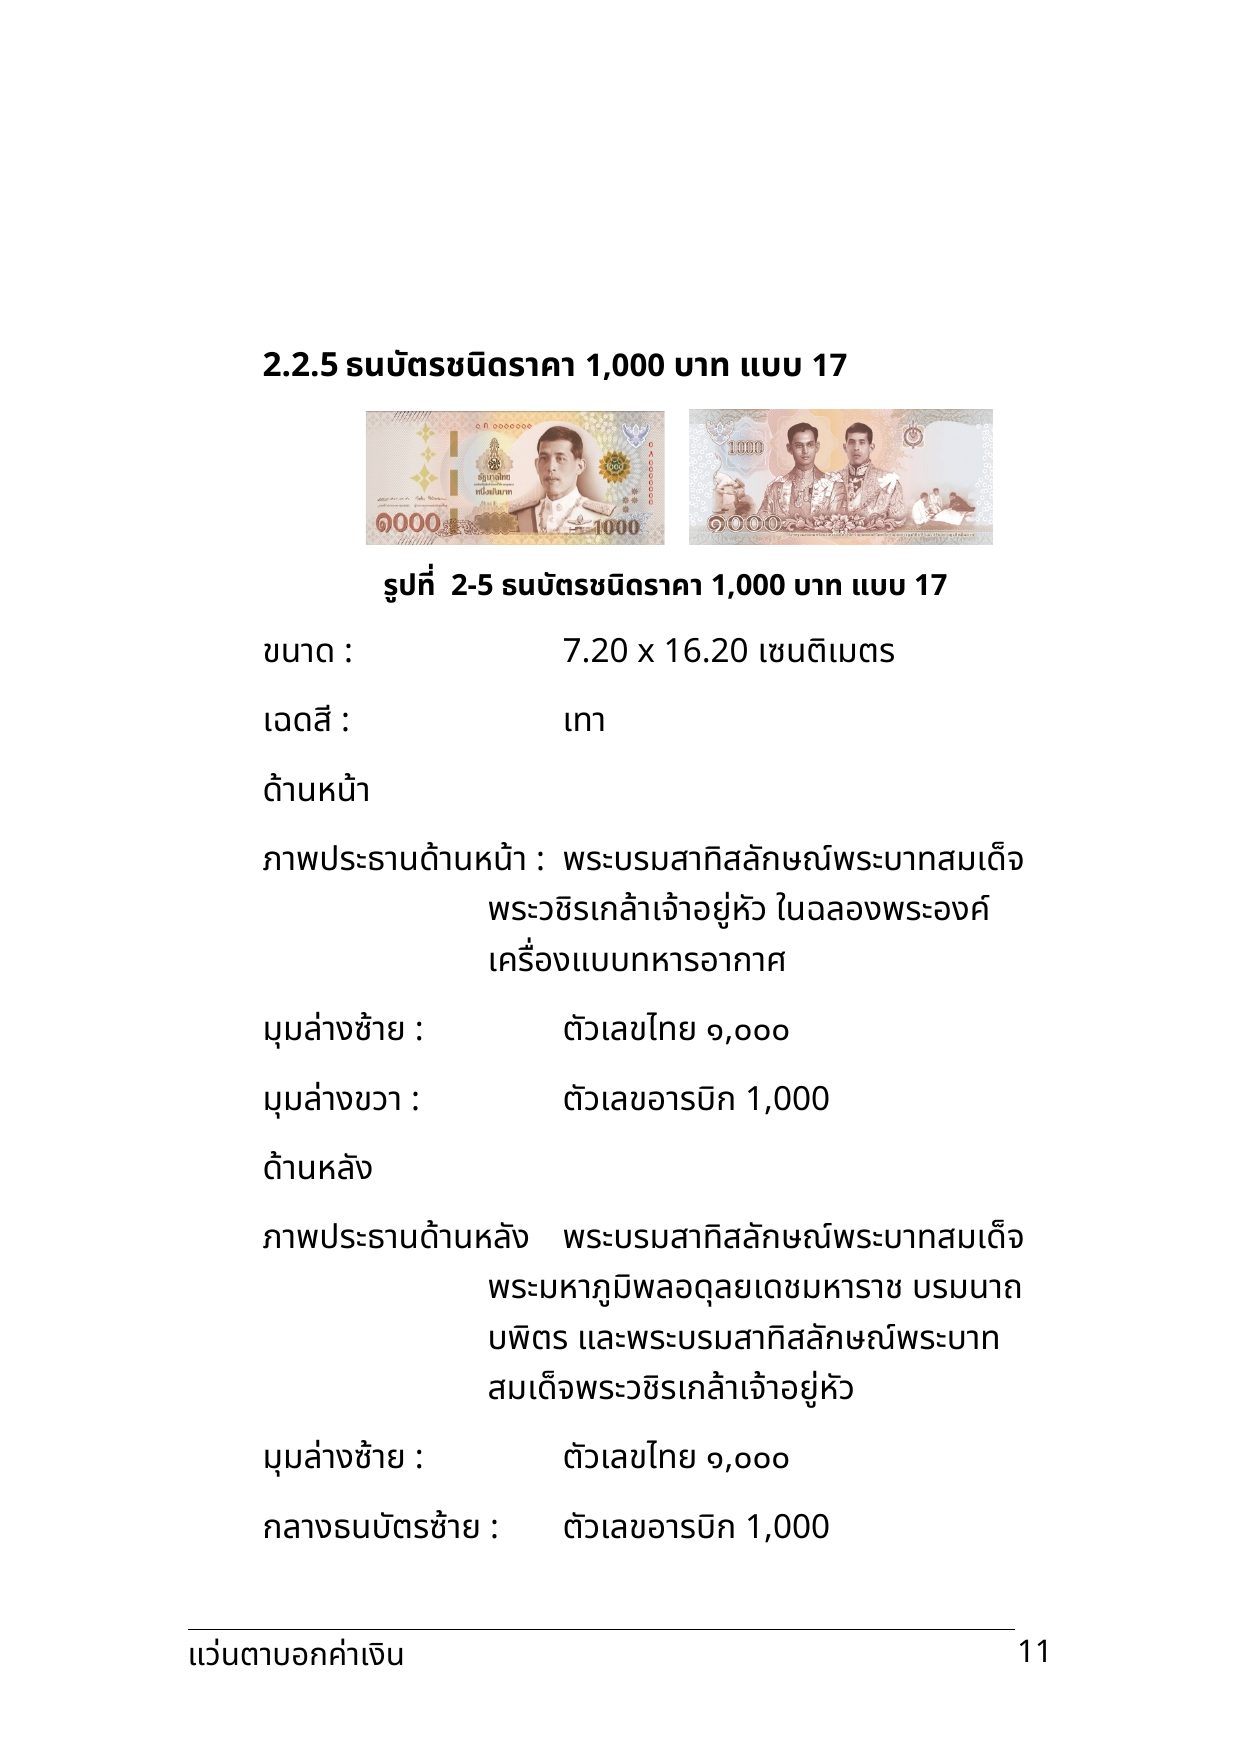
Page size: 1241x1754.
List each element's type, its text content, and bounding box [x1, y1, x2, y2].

subtitle ธนบัตรชนิดราคา 1,000 บาท แบบ 17 [262, 340, 1053, 391]
text ด้านหน้า [262, 766, 1053, 816]
text มุมล่างขวา : ตัวเลขอารบิก 1,000 [262, 1074, 1053, 1125]
text รูปที่ 2-5 ธนบัตรชนิดราคา 1,000 บาท แบบ 17 [262, 564, 1053, 608]
text มุมล่างซ้าย : ตัวเลขไทย ๑,๐๐๐ [262, 1433, 1053, 1484]
text เฉดสี : เทา [262, 696, 1053, 747]
text ขนาด : 7.20 x 16.20 เซนติเมตร [262, 627, 1053, 677]
picture [365, 411, 665, 545]
text มุมล่างซ้าย : ตัวเลขไทย ๑,๐๐๐ [262, 1005, 1053, 1056]
text ด้านหลัง [262, 1144, 1053, 1194]
text กลางธนบัตรซ้าย : ตัวเลขอารบิก 1,000 [262, 1503, 1053, 1553]
text ภาพประธานด้านหน้า : พระบรมสาทิสลักษณ์พระบาทสมเด็จพระวชิรเกล้าเจ้าอยู่หัว ในฉลองพระองค์เครื่องแบบทหารอากาศ [262, 835, 1053, 986]
picture [689, 409, 993, 545]
text ภาพประธานด้านหลัง พระบรมสาทิสลักษณ์พระบาทสมเด็จพระมหาภูมิพลอดุลยเดชมหาราช บรมนาถบพิตร และพระบรมสาทิสลักษณ์พระบาทสมเด็จพระวชิรเกล้าเจ้าอยู่หัว [262, 1213, 1053, 1414]
